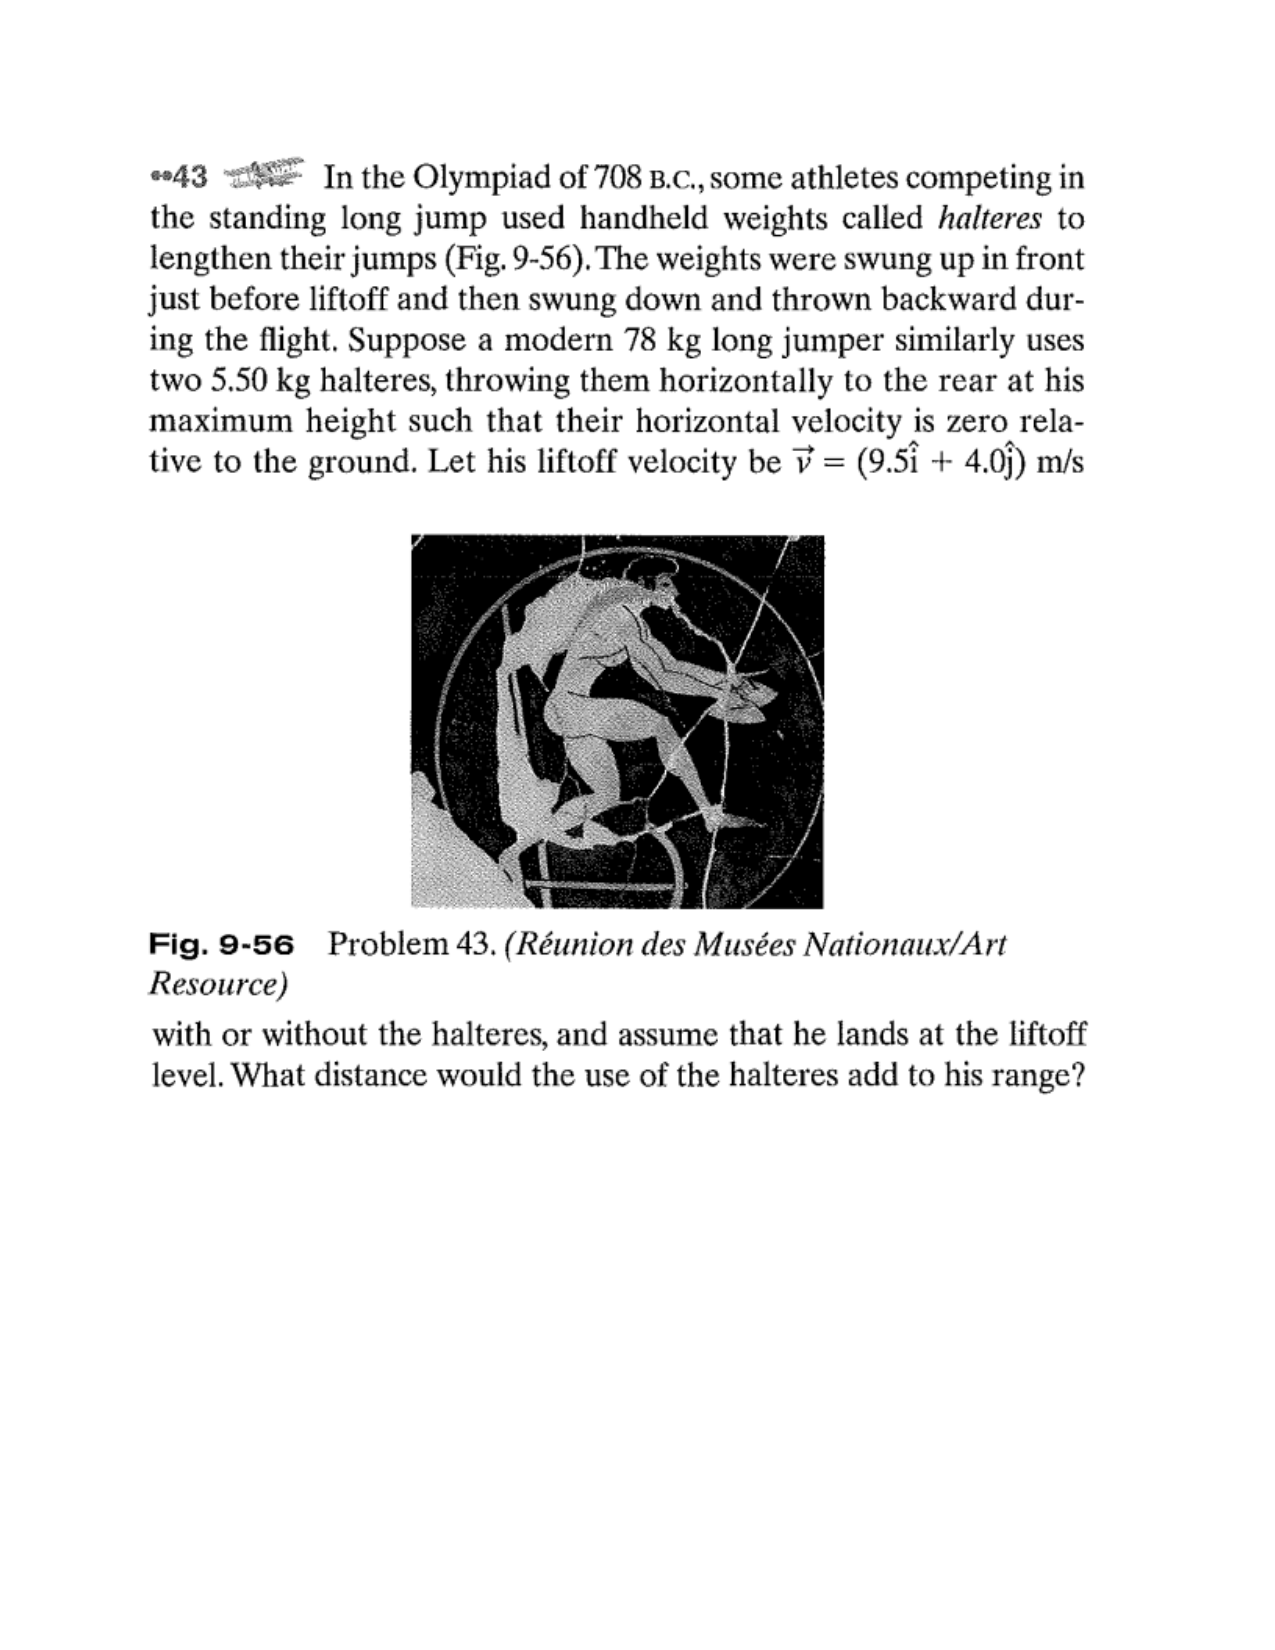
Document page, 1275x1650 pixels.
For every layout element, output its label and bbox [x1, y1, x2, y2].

picture [135, 1010, 1093, 1103]
picture [135, 150, 1095, 1008]
